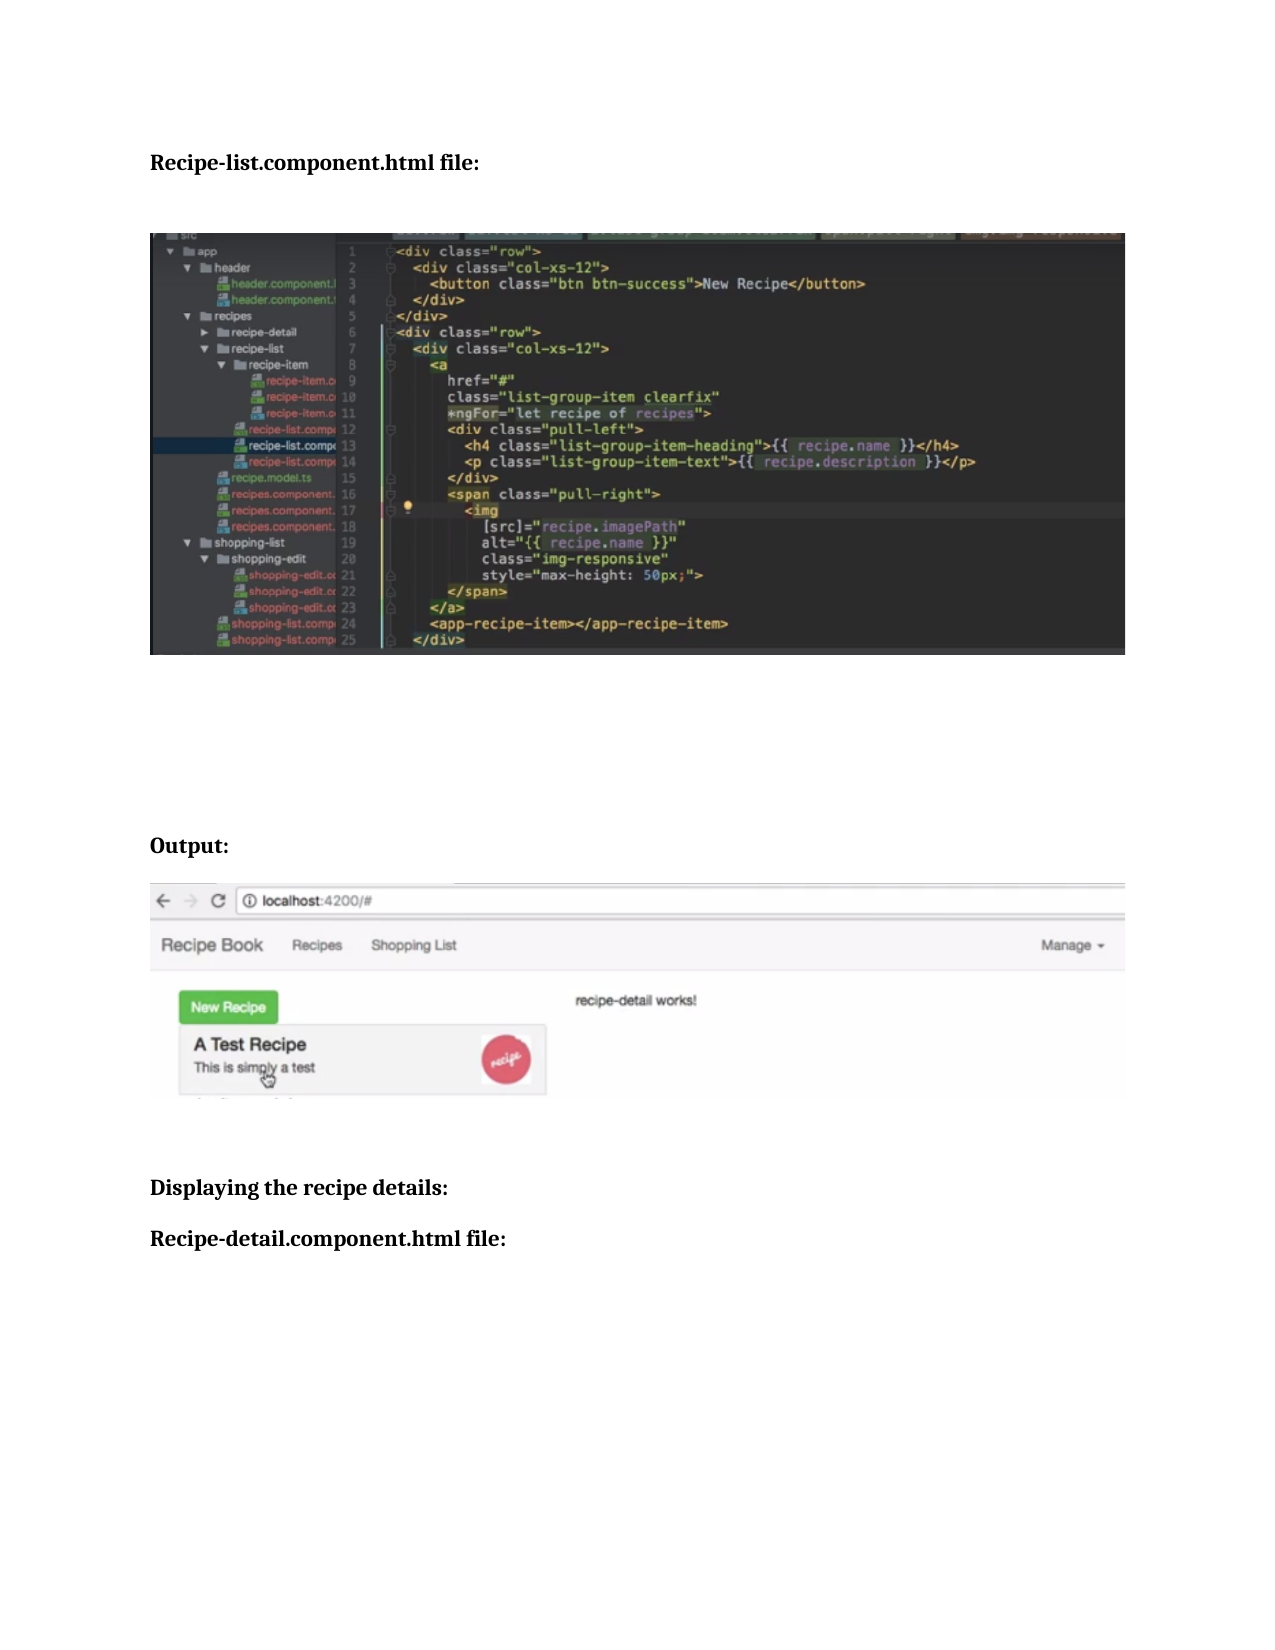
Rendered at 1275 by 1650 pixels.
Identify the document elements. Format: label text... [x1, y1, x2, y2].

text Displaying the recipe details: [150, 1175, 1125, 1201]
text Output: [150, 833, 1125, 859]
picture [150, 883, 1125, 1099]
text Recipe-detail.component.html file: [150, 1226, 1125, 1252]
picture [150, 233, 1125, 655]
text Recipe-list.component.html file: [150, 150, 1125, 176]
